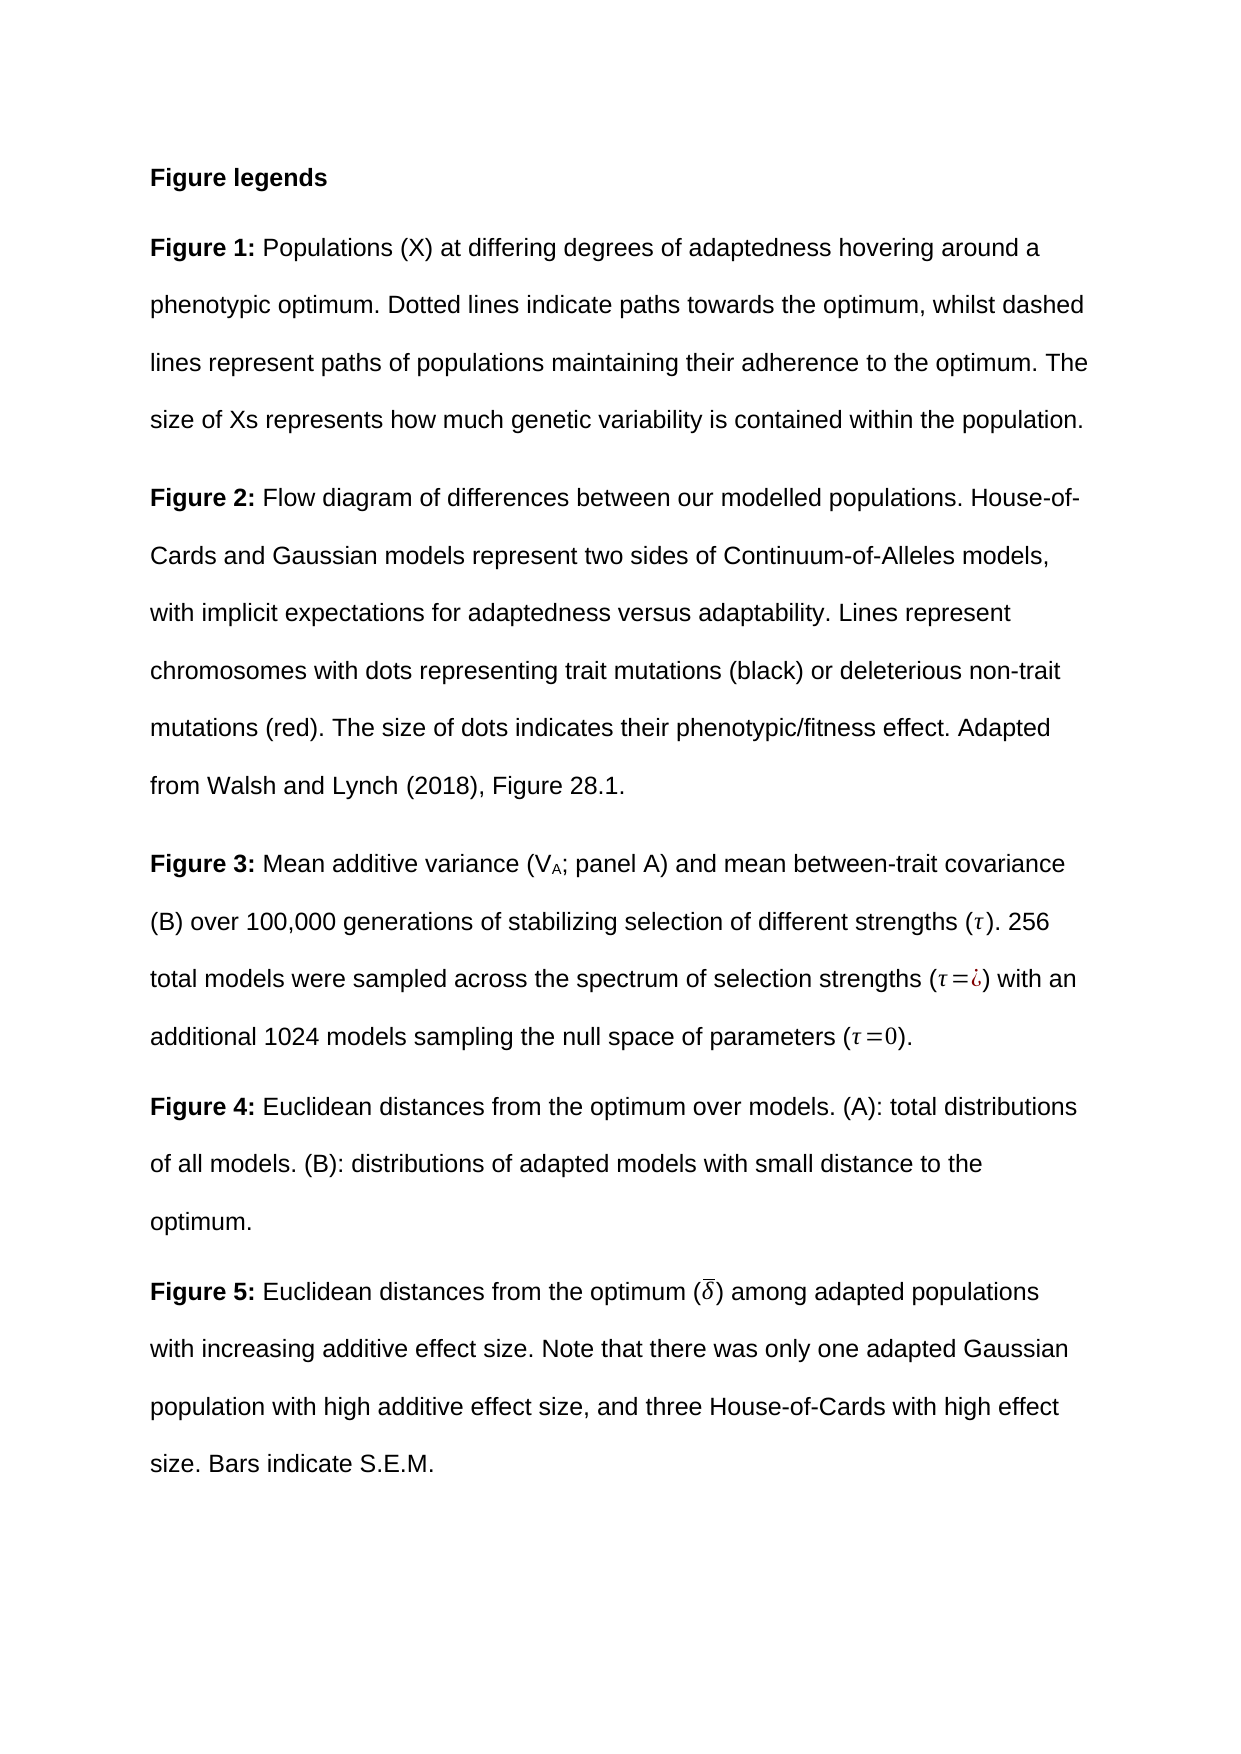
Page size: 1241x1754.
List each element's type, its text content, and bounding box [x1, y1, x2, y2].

text Figure 5: Euclidean distances from the optimum () among adapted populations with increasing additive effect size. Note that there was only one adapted Gaussian population with high additive effect size, and three House-of-Cards with high effect size. Bars indicate S.E.M. [150, 1277, 1090, 1478]
subtitle Figure legends [150, 162, 1090, 191]
text Figure 2: Flow diagram of differences between our modelled populations. House-of-Cards and Gaussian models represent two sides of Continuum-of-Alleles models, with implicit expectations for adaptedness versus adaptability. Lines represent chromosomes with dots representing trait mutations (black) or deleterious non-trait mutations (red). The size of dots indicates their phenotypic/fitness effect. Adapted from Walsh and Lynch (2018), Figure 28.1. [150, 483, 1090, 799]
text Figure 1: Populations (X) at differing degrees of adaptedness hovering around a phenotypic optimum. Dotted lines indicate paths towards the optimum, whilst dashed lines represent paths of populations maintaining their adherence to the optimum. The size of Xs represents how much genetic variability is contained within the population. [150, 232, 1090, 434]
text Figure 3: Mean additive variance (VA; panel A) and mean between-trait covariance (B) over 100,000 generations of stabilizing selection of different strengths (). 256 total models were sampled across the spectrum of selection strengths () with an additional 1024 models sampling the null space of parameters (). [150, 849, 1090, 1050]
text Figure 4: Euclidean distances from the optimum over models. (A): total distributions of all models. (B): distributions of adapted models with small distance to the optimum. [150, 1092, 1090, 1235]
